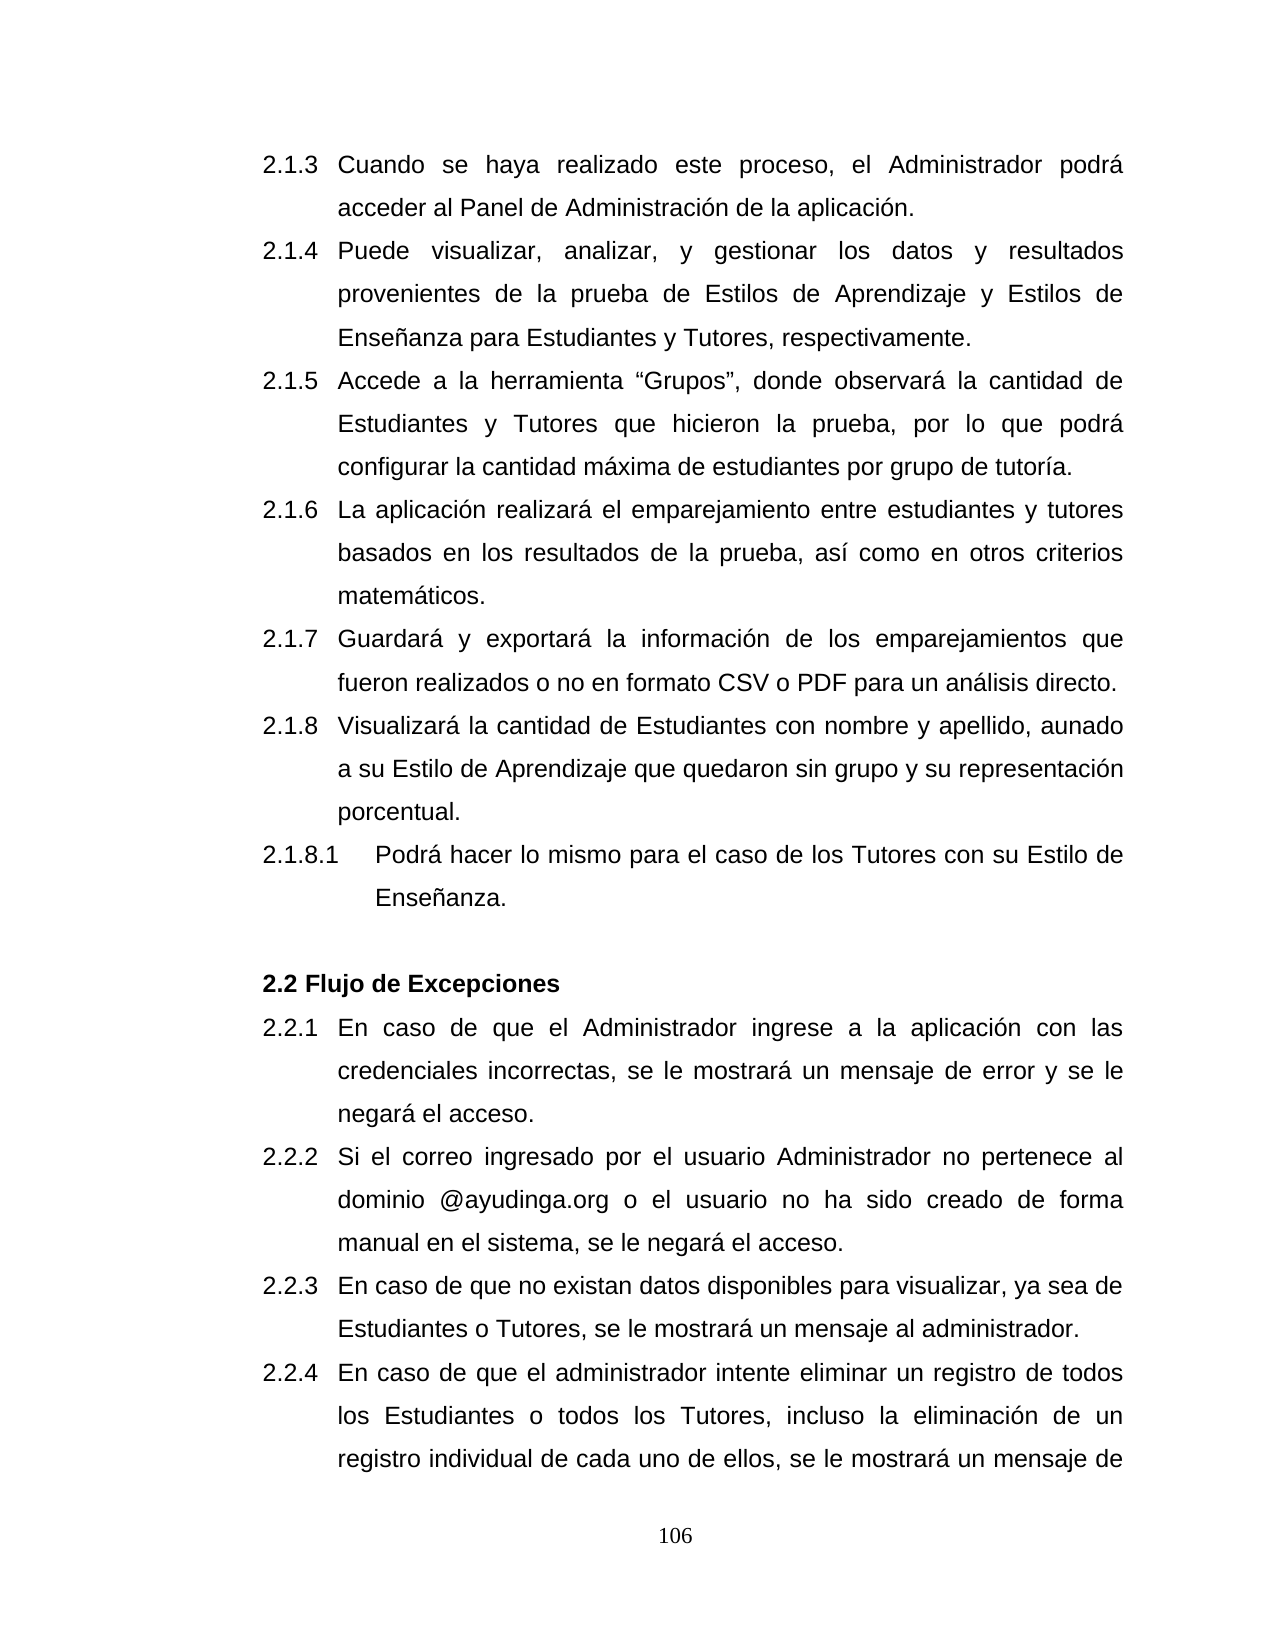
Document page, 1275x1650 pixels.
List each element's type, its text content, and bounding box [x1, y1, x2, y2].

list Accede a la herramienta “Grupos”, donde observará la cantidad de Estudiantes y Tutores que hicieron la prueba, por lo que podrá configurar la cantidad máxima de estudiantes por grupo de tutoría. [262, 366, 1125, 481]
list Visualizará la cantidad de Estudiantes con nombre y apellido, aunado a su Estilo de Aprendizaje que quedaron sin grupo y su representación porcentual. [262, 711, 1125, 826]
list Flujo de Excepciones [262, 969, 1125, 998]
list La aplicación realizará el emparejamiento entre estudiantes y tutores basados en los resultados de la prueba, así como en otros criterios matemáticos. [262, 495, 1125, 610]
list Si el correo ingresado por el usuario Administrador no pertenece al dominio @ayudinga.org o el usuario no ha sido creado de forma manual en el sistema, se le negará el acceso. [262, 1142, 1125, 1257]
list Cuando se haya realizado este proceso, el Administrador podrá acceder al Panel de Administración de la aplicación. [262, 150, 1125, 222]
list Puede visualizar, analizar, y gestionar los datos y resultados provenientes de la prueba de Estilos de Aprendizaje y Estilos de Enseñanza para Estudiantes y Tutores, respectivamente. [262, 236, 1125, 351]
list Guardará y exportará la información de los emparejamientos que fueron realizados o no en formato CSV o PDF para un análisis directo. [262, 624, 1125, 696]
list Podrá hacer lo mismo para el caso de los Tutores con su Estilo de Enseñanza. [262, 840, 1125, 912]
list En caso de que el Administrador ingrese a la aplicación con las credenciales incorrectas, se le mostrará un mensaje de error y se le negará el acceso. [262, 1012, 1125, 1127]
list En caso de que no existan datos disponibles para visualizar, ya sea de Estudiantes o Tutores, se le mostrará un mensaje al administrador. [262, 1271, 1125, 1343]
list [262, 1357, 1125, 1472]
